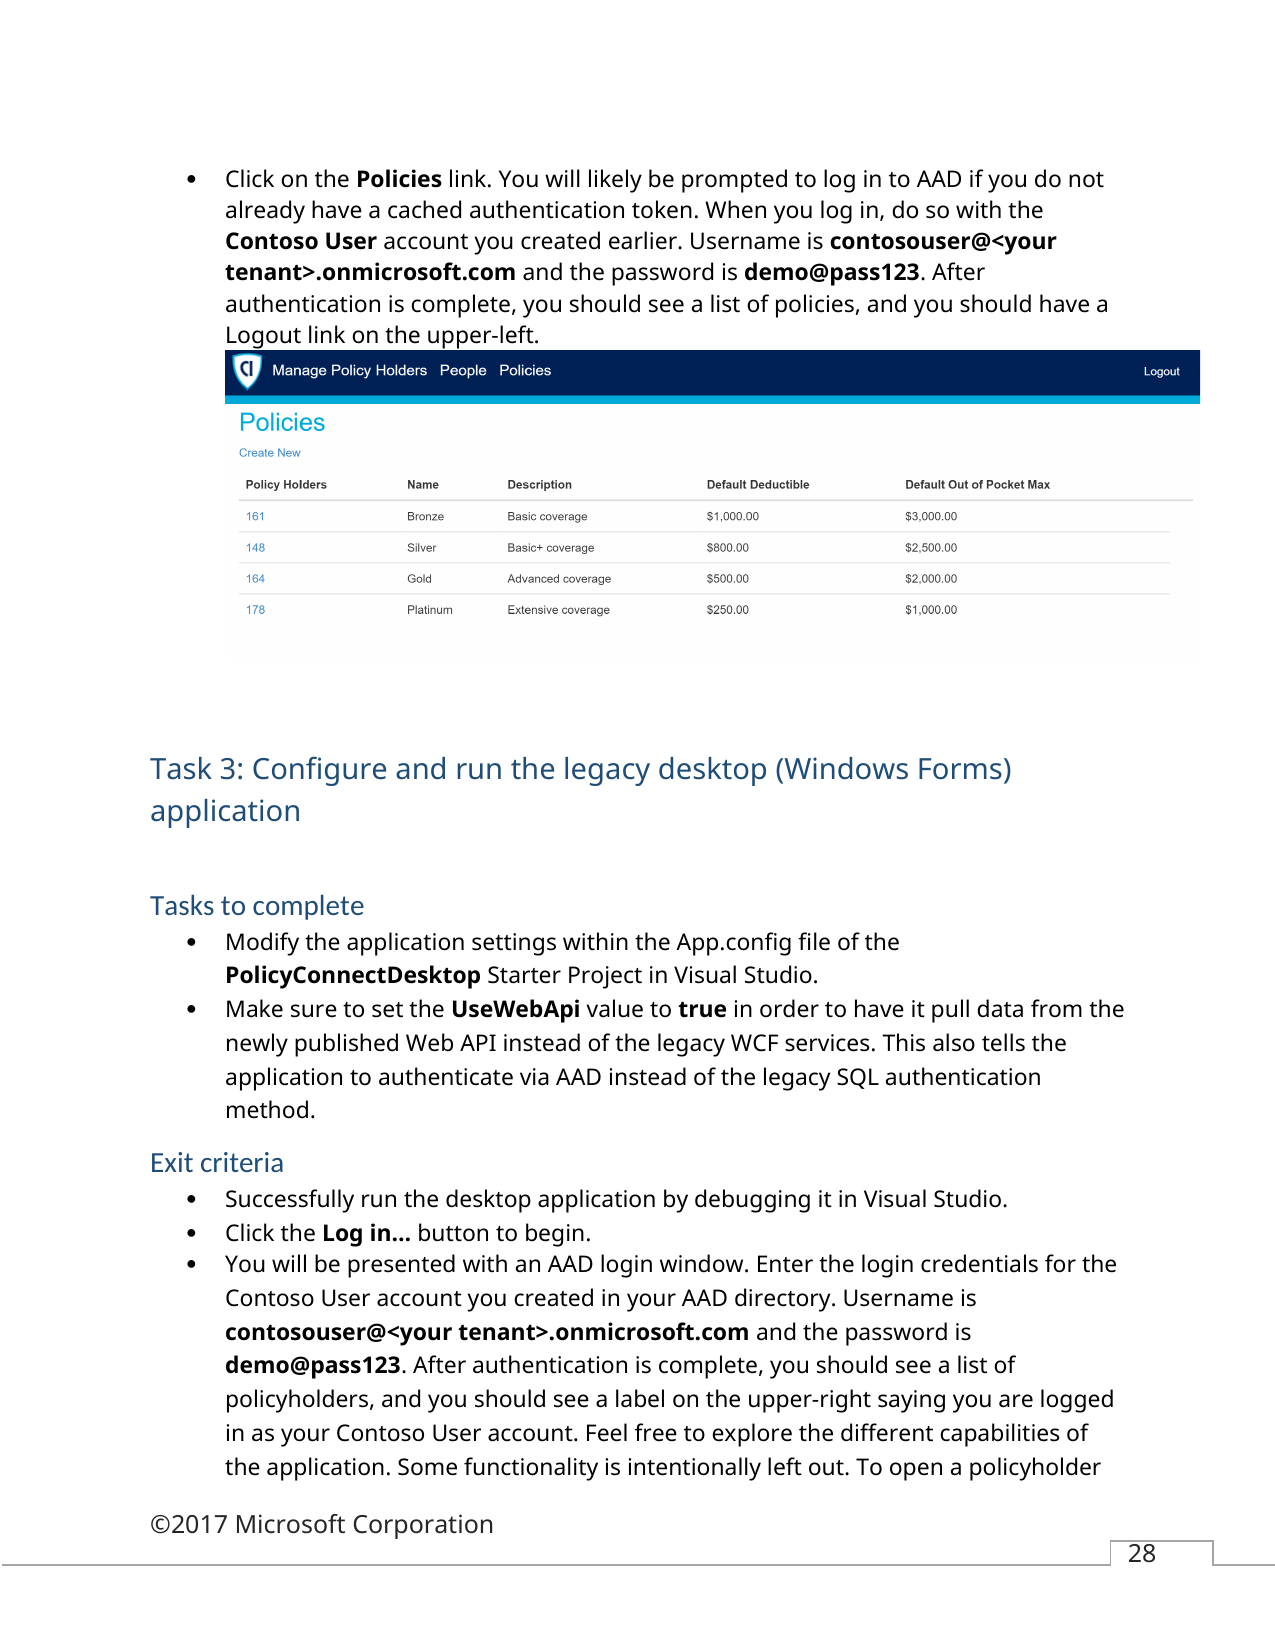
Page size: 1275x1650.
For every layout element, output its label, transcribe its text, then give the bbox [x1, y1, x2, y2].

subtitle Exit criteria [150, 1144, 1125, 1180]
subtitle Tasks to complete [150, 887, 1125, 923]
picture [225, 350, 1200, 394]
subtitle Task 3: Configure and run the legacy desktop (Windows Forms) application [150, 748, 1125, 830]
picture [225, 404, 1200, 658]
list Make sure to set the UseWebApi value to true in order to have it pull data from the newly published Web API instead of the legacy WCF services. This also tells the application to authenticate via AAD instead of the legacy SQL authentication method. [187, 993, 1125, 1125]
list Modify the application settings within the App.config file of the PolicyConnectDesktop Starter Project in Visual Studio. [187, 925, 1125, 990]
list Click the Log in… button to begin. [187, 1217, 1125, 1248]
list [187, 1248, 1125, 1482]
list Successfully run the desktop application by debugging it in Visual Studio. [187, 1183, 1125, 1214]
